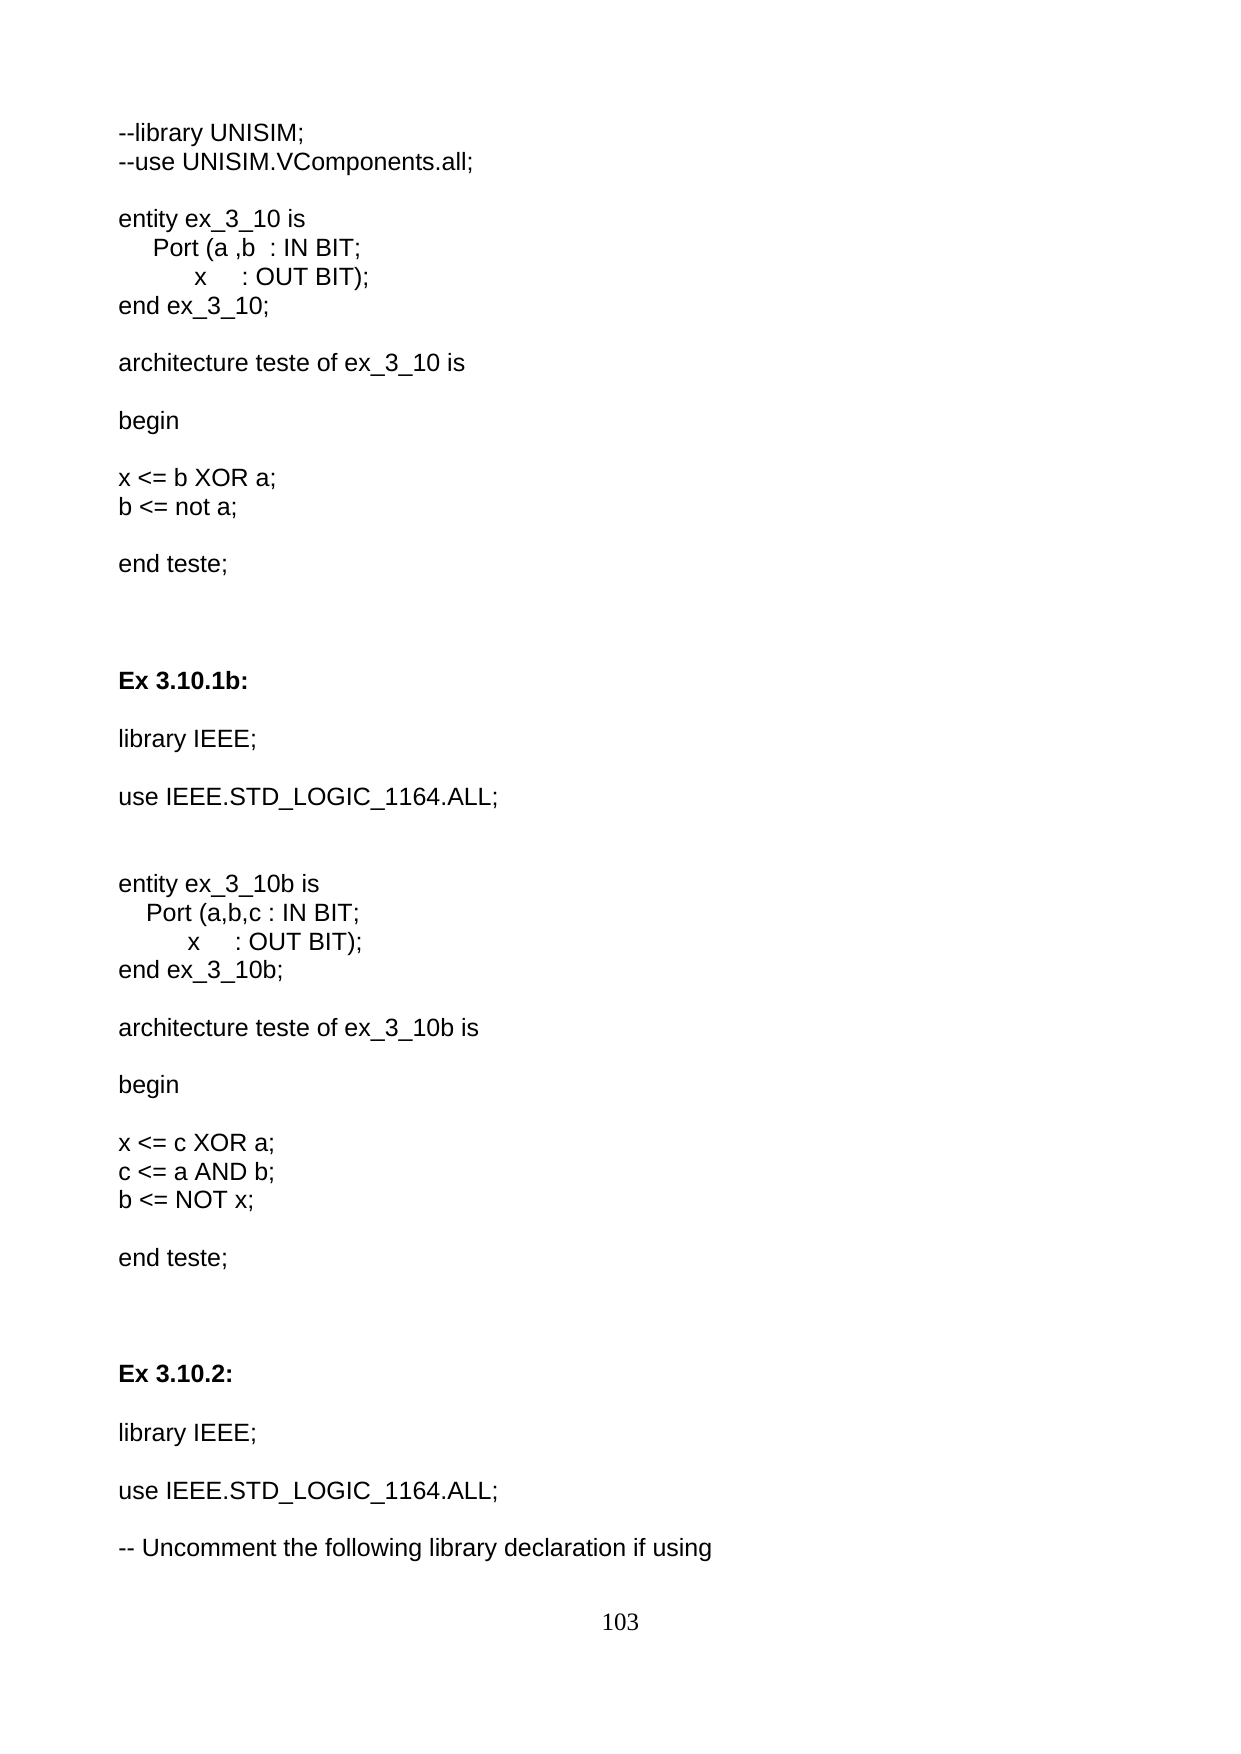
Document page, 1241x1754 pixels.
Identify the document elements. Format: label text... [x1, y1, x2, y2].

text end ex_3_10b; [118, 956, 1122, 984]
text library IEEE; [118, 724, 1122, 753]
text Ex 3.10.1b: [118, 666, 1122, 694]
text library IEEE; [118, 1418, 1122, 1446]
text --use UNISIM.VComponents.all; [118, 147, 1122, 176]
text end teste; [118, 549, 1122, 578]
text Ex 3.10.2: [118, 1359, 1122, 1388]
text end teste; [118, 1243, 1122, 1272]
text begin [118, 406, 1122, 434]
text Port (a,b,c : IN BIT; [118, 898, 1122, 927]
text b <= not a; [118, 492, 1122, 521]
text --library UNISIM; [118, 118, 1122, 147]
text b <= NOT x; [118, 1186, 1122, 1214]
text architecture teste of ex_3_10b is [118, 1013, 1122, 1042]
text end ex_3_10; [118, 291, 1122, 319]
text x : OUT BIT); [118, 262, 1122, 291]
text -- Uncomment the following library declaration if using [118, 1533, 1122, 1562]
text x : OUT BIT); [118, 927, 1122, 956]
text use IEEE.STD_LOGIC_1164.ALL; [118, 1476, 1122, 1505]
text entity ex_3_10 is [118, 204, 1122, 233]
text use IEEE.STD_LOGIC_1164.ALL; [118, 782, 1122, 811]
text x <= c XOR a; [118, 1128, 1122, 1157]
text architecture teste of ex_3_10 is [118, 348, 1122, 377]
text begin [118, 1071, 1122, 1099]
text Port (a ,b : IN BIT; [118, 233, 1122, 262]
text c <= a AND b; [118, 1157, 1122, 1186]
text x <= b XOR a; [118, 463, 1122, 492]
text entity ex_3_10b is [118, 869, 1122, 898]
